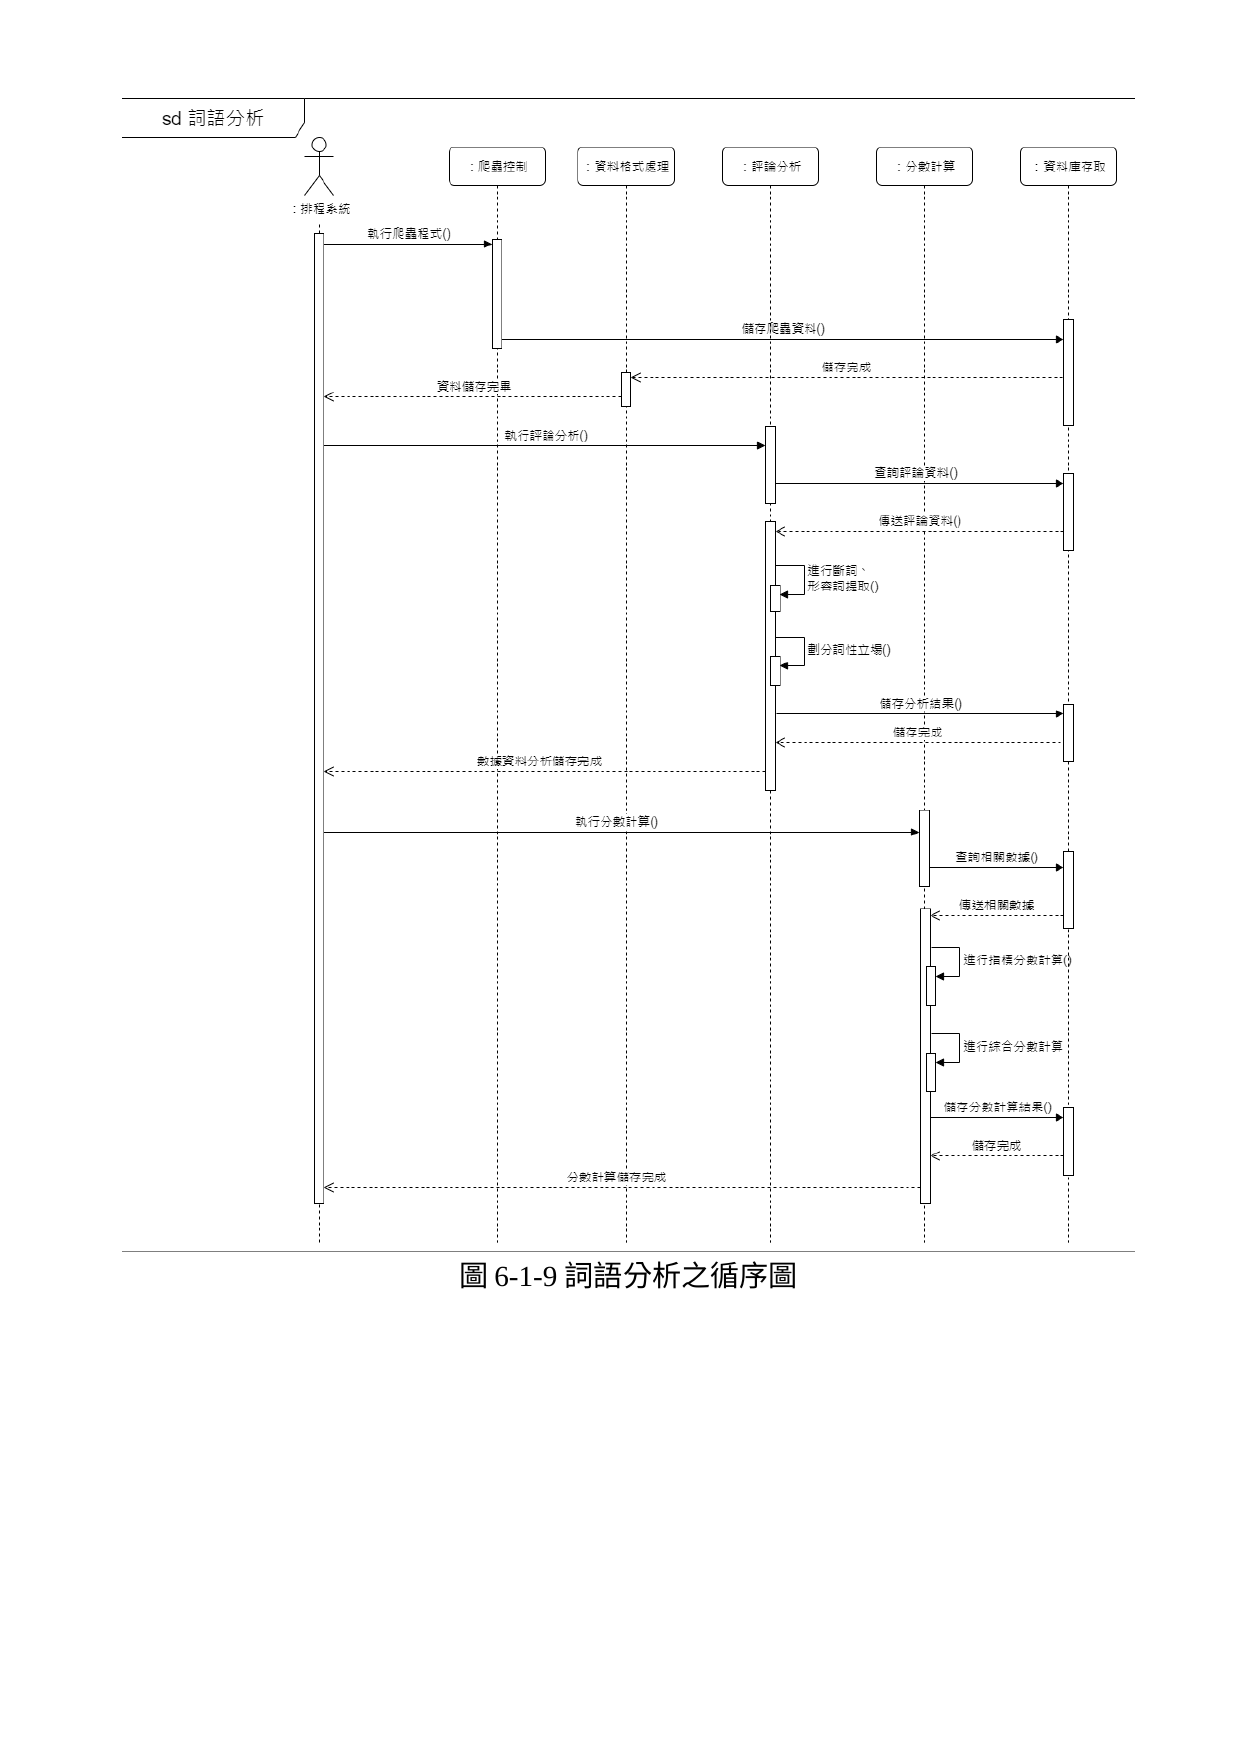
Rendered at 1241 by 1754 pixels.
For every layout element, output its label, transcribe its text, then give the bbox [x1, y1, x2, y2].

text 圖6-1-9 詞語分析之循序圖 [89, 1252, 1152, 1294]
picture [122, 98, 1135, 1252]
